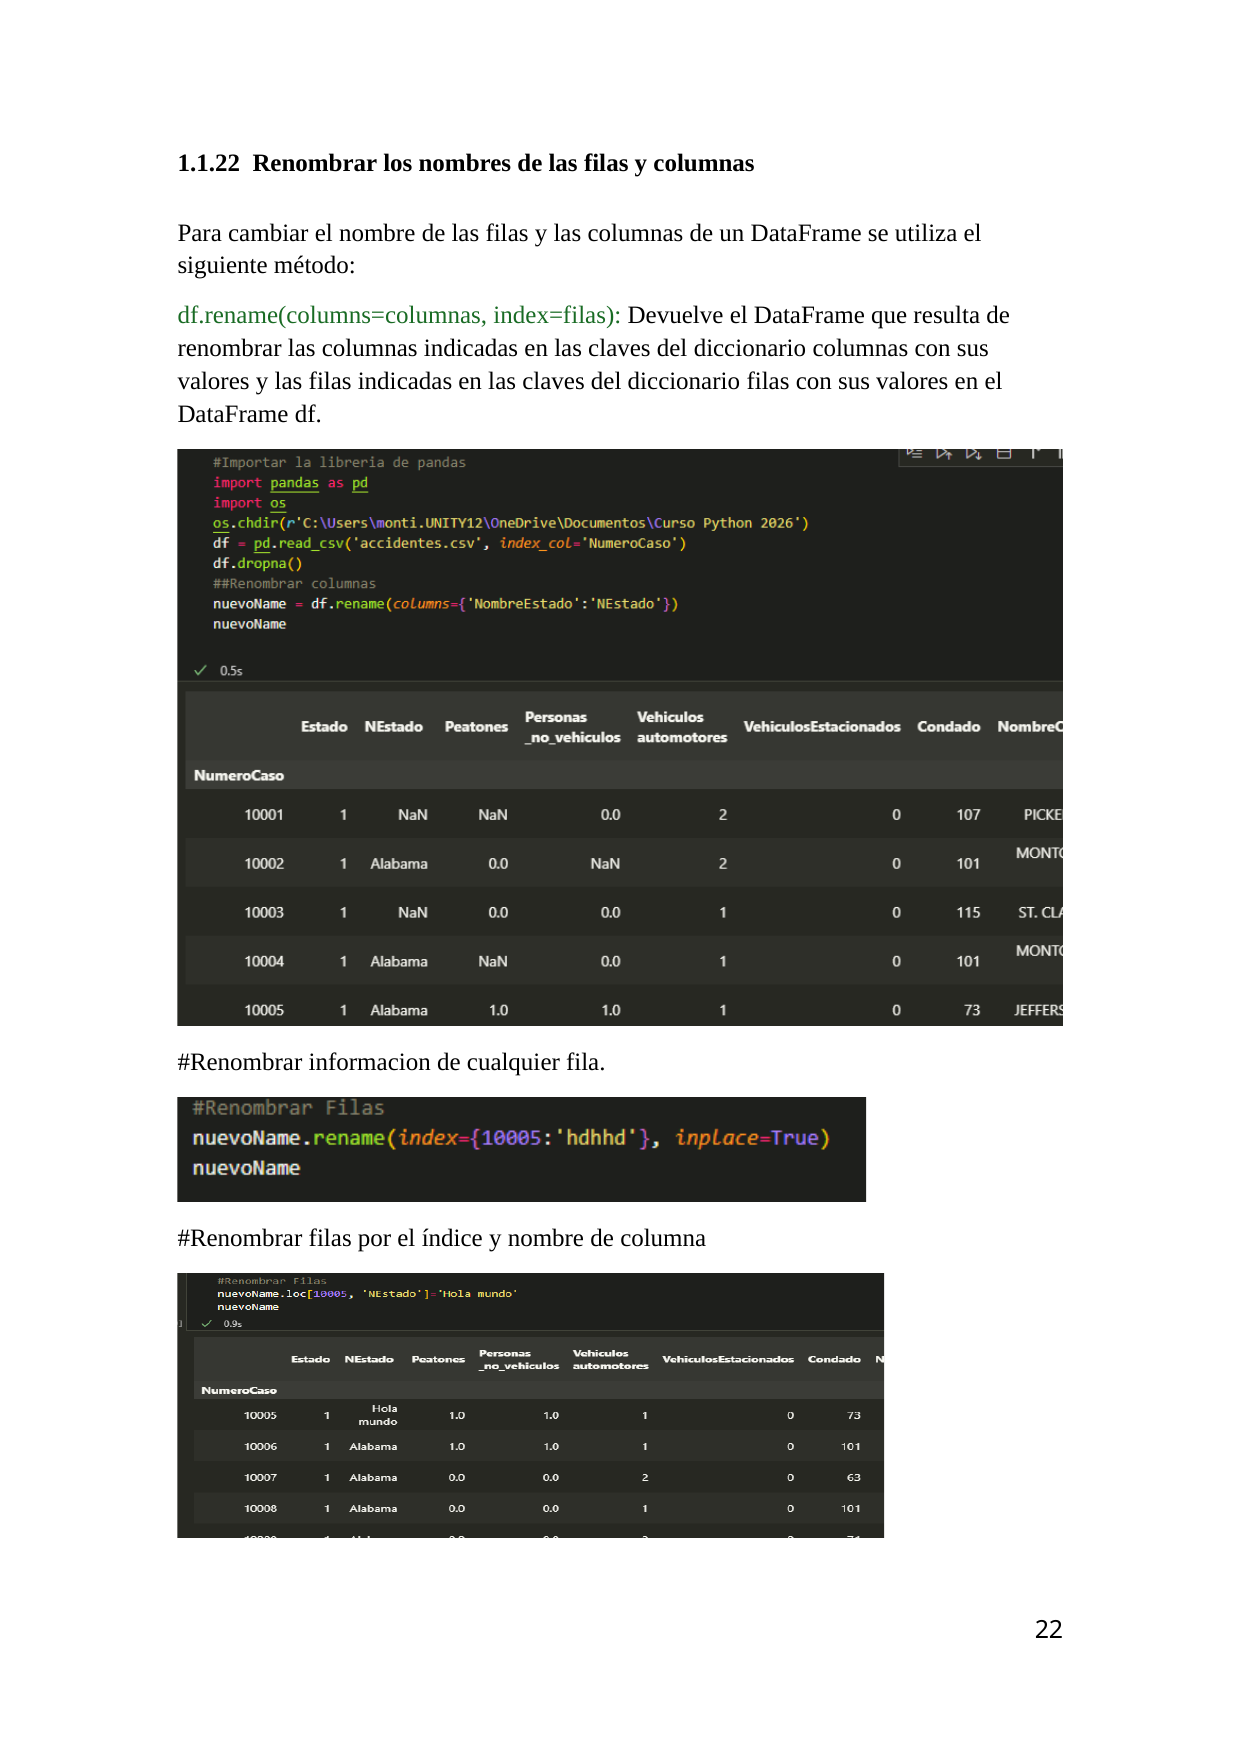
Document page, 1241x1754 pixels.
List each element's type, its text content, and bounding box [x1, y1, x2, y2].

text df.rename(columns=columnas, index=filas): Devuelve el DataFrame que resulta de renombrar las columnas indicadas en las claves del diccionario columnas con sus valores y las filas indicadas en las claves del diccionario filas con sus valores en el DataFrame df. [177, 300, 1063, 428]
text #Renombrar informacion de cualquier fila. [177, 1047, 1063, 1076]
picture [177, 449, 1063, 1026]
subtitle Renombrar los nombres de las filas y columnas [177, 148, 1063, 176]
text #Renombrar filas por el índice y nombre de columna [177, 1223, 1063, 1252]
picture [177, 1273, 885, 1538]
picture [177, 1097, 867, 1202]
text Para cambiar el nombre de las filas y las columnas de un DataFrame se utiliza el siguiente método: [177, 218, 1063, 279]
